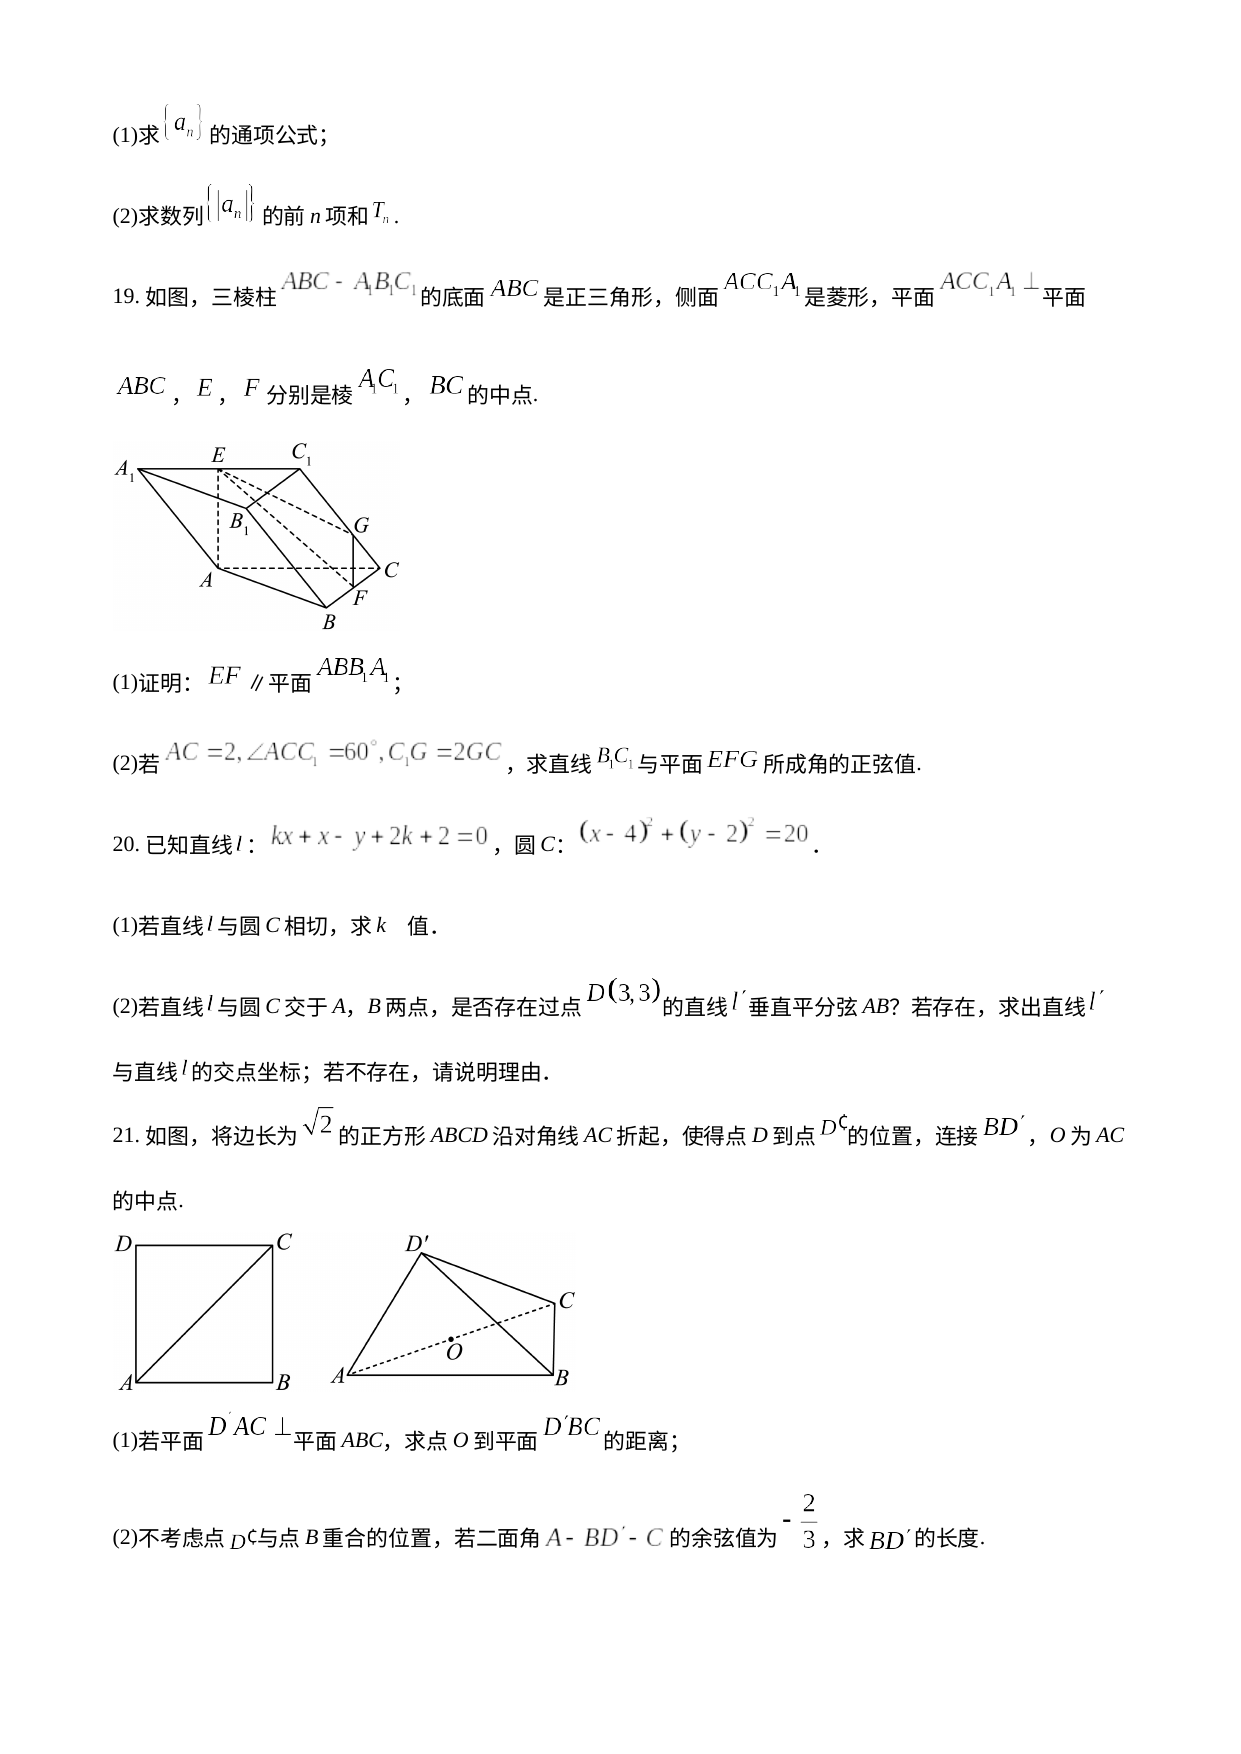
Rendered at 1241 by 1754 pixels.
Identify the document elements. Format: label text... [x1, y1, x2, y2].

text (2)若直线与圆C交于A，B两点，是否存在过点的直线垂直平分弦AB？若存在，求出直线与直线的交点坐标；若不存在，请说明理由． [112, 973, 1128, 1087]
text (1)若直线与圆C相切，求k值． [112, 892, 1128, 957]
text (1)若平面平面ABC，求点O到平面的距离； [112, 1407, 1128, 1472]
text (1)求的通项公式； [112, 102, 1128, 167]
text 20. 已知直线：，圆C：． [112, 811, 1128, 876]
picture [112, 1232, 577, 1392]
text (2)不考虑点与点B重合的位置，若二面角的余弦值为，求的长度. [112, 1488, 1128, 1585]
text 21. 如图，将边长为的正方形ABCD沿对角线AC折起，使得点D到点的位置，连接，O为AC的中点. [112, 1102, 1128, 1216]
text 19. 如图，三棱柱的底面是正三角形，侧面是菱形，平面平面，，分别是棱，的中点. [112, 263, 1128, 426]
picture [112, 441, 400, 631]
text (2)求数列的前n项和. [112, 183, 1128, 248]
text (1)证明：∥平面； [112, 649, 1128, 714]
text (2)若，求直线与平面所成角的正弦值. [112, 730, 1128, 795]
